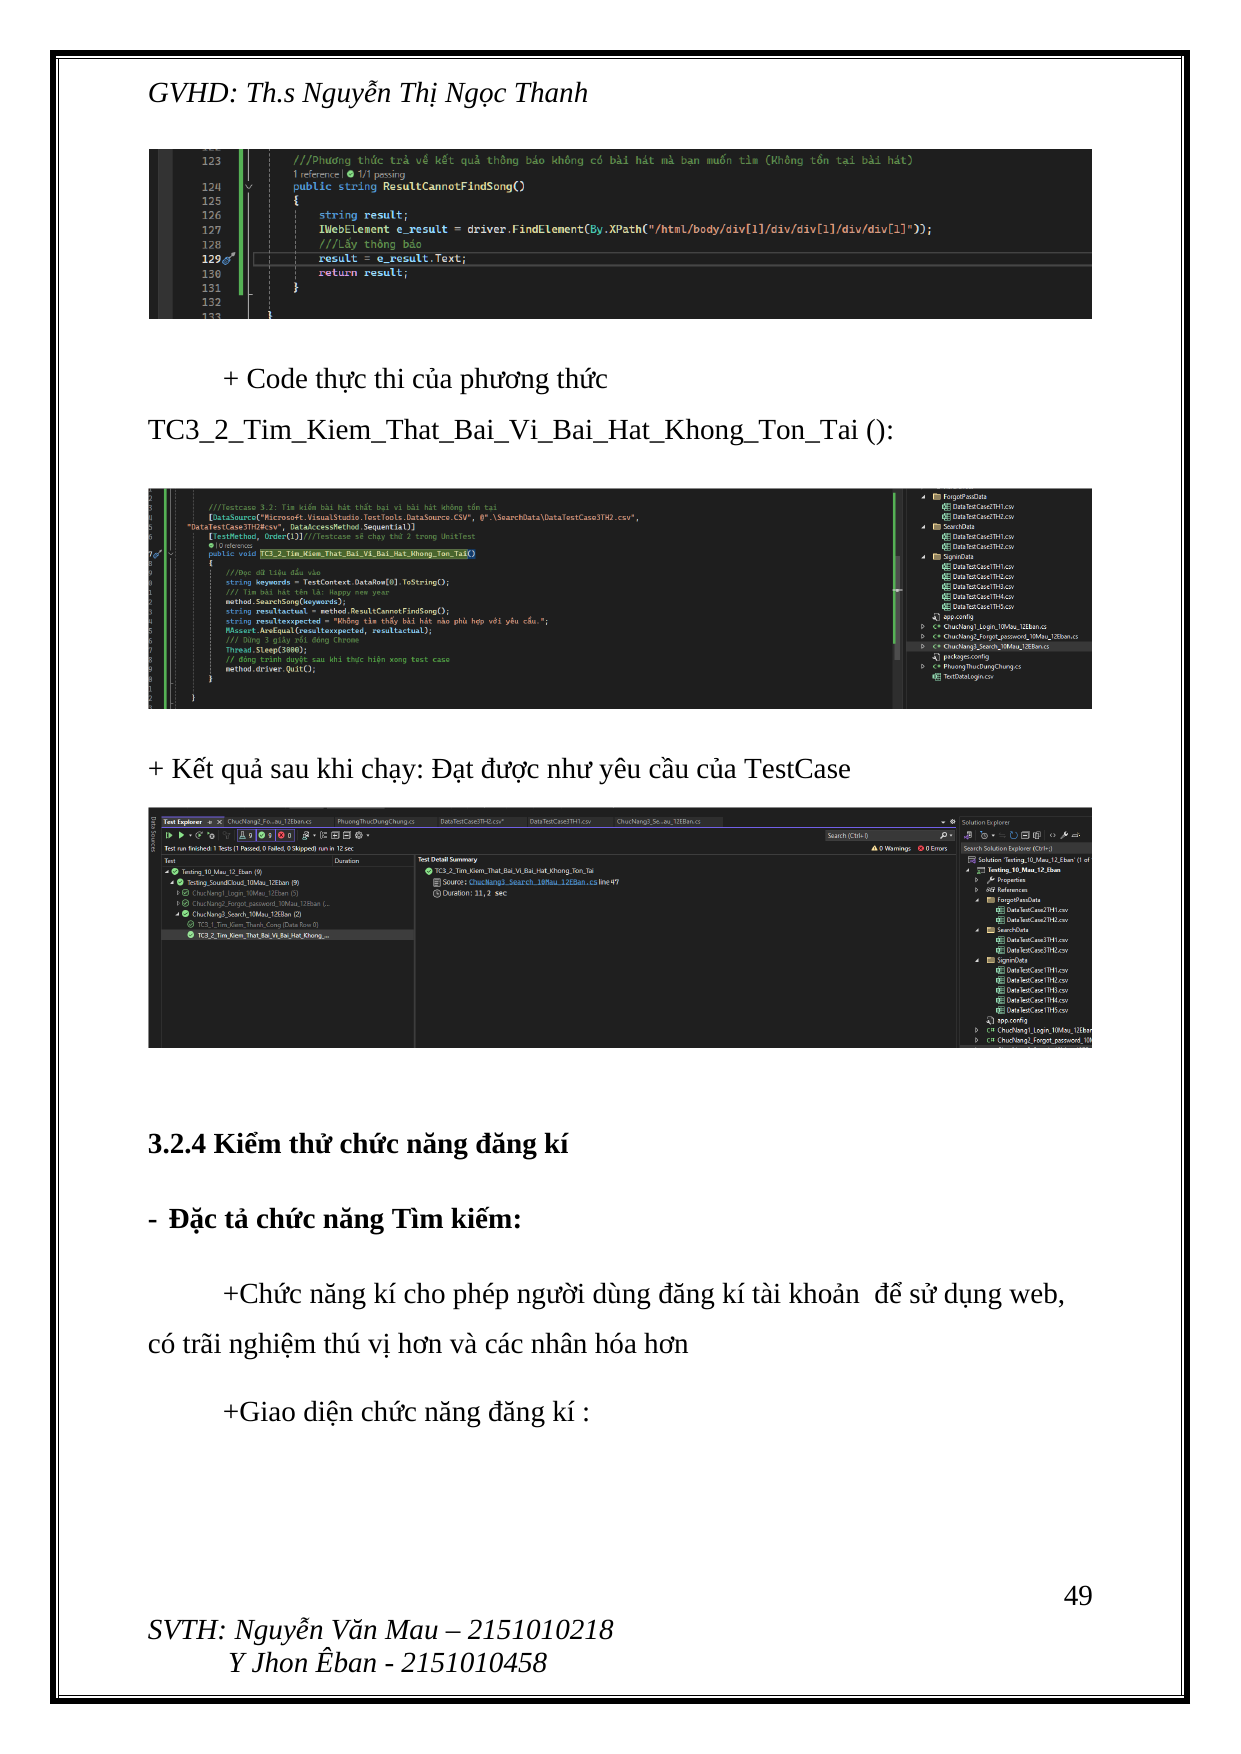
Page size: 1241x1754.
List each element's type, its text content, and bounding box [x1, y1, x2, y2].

text + Kết quả sau khi chạy: Đạt được như yêu cầu của TestCase [148, 751, 1092, 785]
text - Đặc tả chức năng Tìm kiếm: [148, 1201, 1092, 1234]
subtitle 3.2.4 Kiểm thử chức năng đăng kí [148, 1126, 1092, 1159]
text + Code thực thi của phương thức TC3_2_Tim_Kiem_That_Bai_Vi_Bai_Hat_Khong_Ton_Tai (): [148, 362, 1092, 446]
text +Giao diện chức năng đăng kí : [148, 1394, 1092, 1427]
picture [147, 806, 1093, 1049]
picture [147, 487, 1093, 710]
text +Chức năng kí cho phép người dùng đăng kí tài khoản để sử dụng web, có trãi nghiệm thú vị hơn và các nhân hóa hơn [148, 1276, 1092, 1360]
picture [147, 147, 1093, 320]
